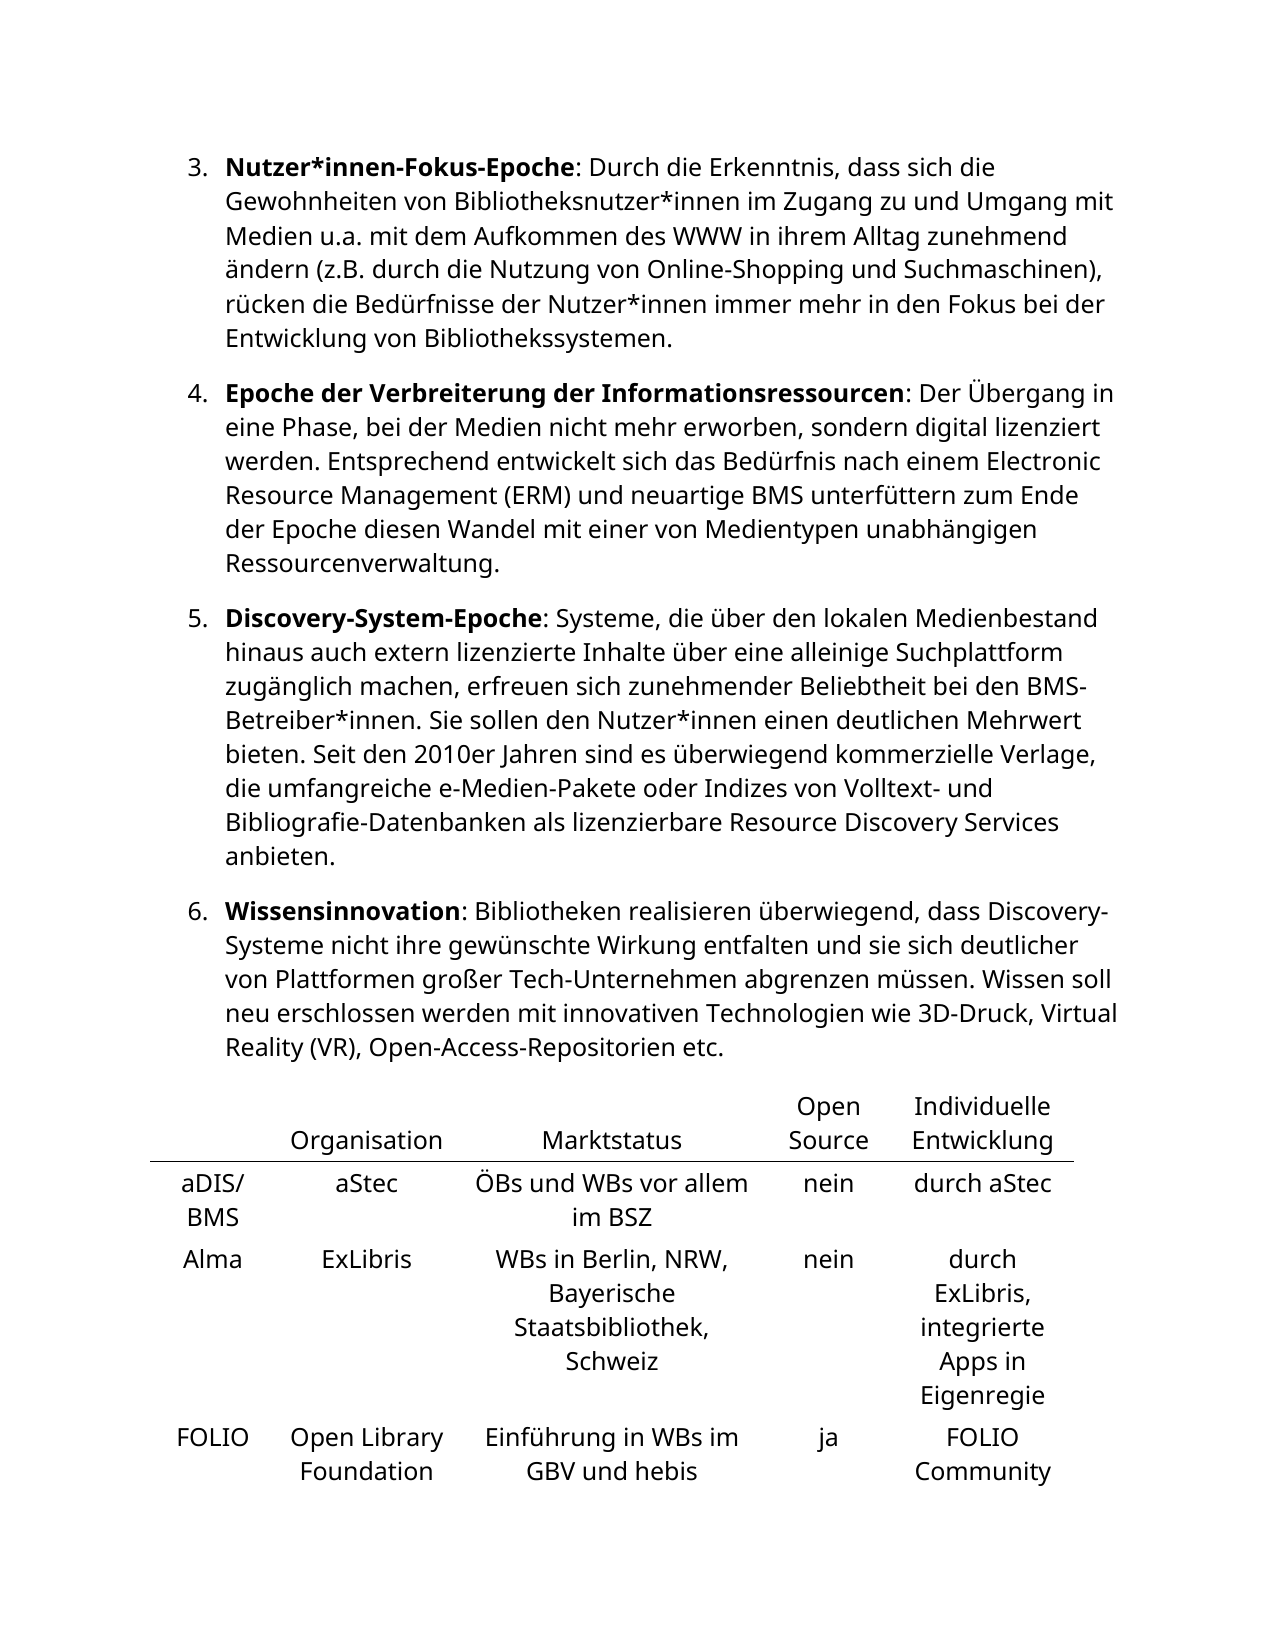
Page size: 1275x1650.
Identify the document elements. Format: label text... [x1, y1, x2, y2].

list Nutzer*innen-Fokus-Epoche: Durch die Erkenntnis, dass sich die Gewohnheiten von Bibliotheksnutzer*innen im Zugang zu und Umgang mit Medien u.a. mit dem Aufkommen des WWW in ihrem Alltag zunehmend ändern (z.B. durch die Nutzung von Online-Shopping und Suchmaschinen), rücken die Bedürfnisse der Nutzer*innen immer mehr in den Fokus bei der Entwicklung von Bibliothekssystemen. [187, 150, 1125, 354]
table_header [139, 1085, 1114, 1491]
list Wissensinnovation: Bibliotheken realisieren überwiegend, dass Discovery-Systeme nicht ihre gewünschte Wirkung entfalten und sie sich deutlicher von Plattformen großer Tech-Unternehmen abgrenzen müssen. Wissen soll neu erschlossen werden mit innovativen Technologien wie 3D-Druck, Virtual Reality (VR), Open-Access-Repositorien etc. [187, 894, 1125, 1064]
list Epoche der Verbreiterung der Informationsressourcen: Der Übergang in eine Phase, bei der Medien nicht mehr erworben, sondern digital lizenziert werden. Entsprechend entwickelt sich das Bedürfnis nach einem Electronic Resource Management (ERM) und neuartige BMS unterfüttern zum Ende der Epoche diesen Wandel mit einer von Medientypen unabhängigen Ressourcenverwaltung. [187, 375, 1125, 579]
list Discovery-System-Epoche: Systeme, die über den lokalen Medienbestand hinaus auch extern lizenzierte Inhalte über eine alleinige Suchplattform zugänglich machen, erfreuen sich zunehmender Beliebtheit bei den BMS-Betreiber*innen. Sie sollen den Nutzer*innen einen deutlichen Mehrwert bieten. Seit den 2010er Jahren sind es überwiegend kommerzielle Verlage, die umfangreiche e-Medien-Pakete oder Indizes von Volltext- und Bibliografie-Datenbanken als lizenzierbare Resource Discovery Services anbieten. [187, 600, 1125, 873]
